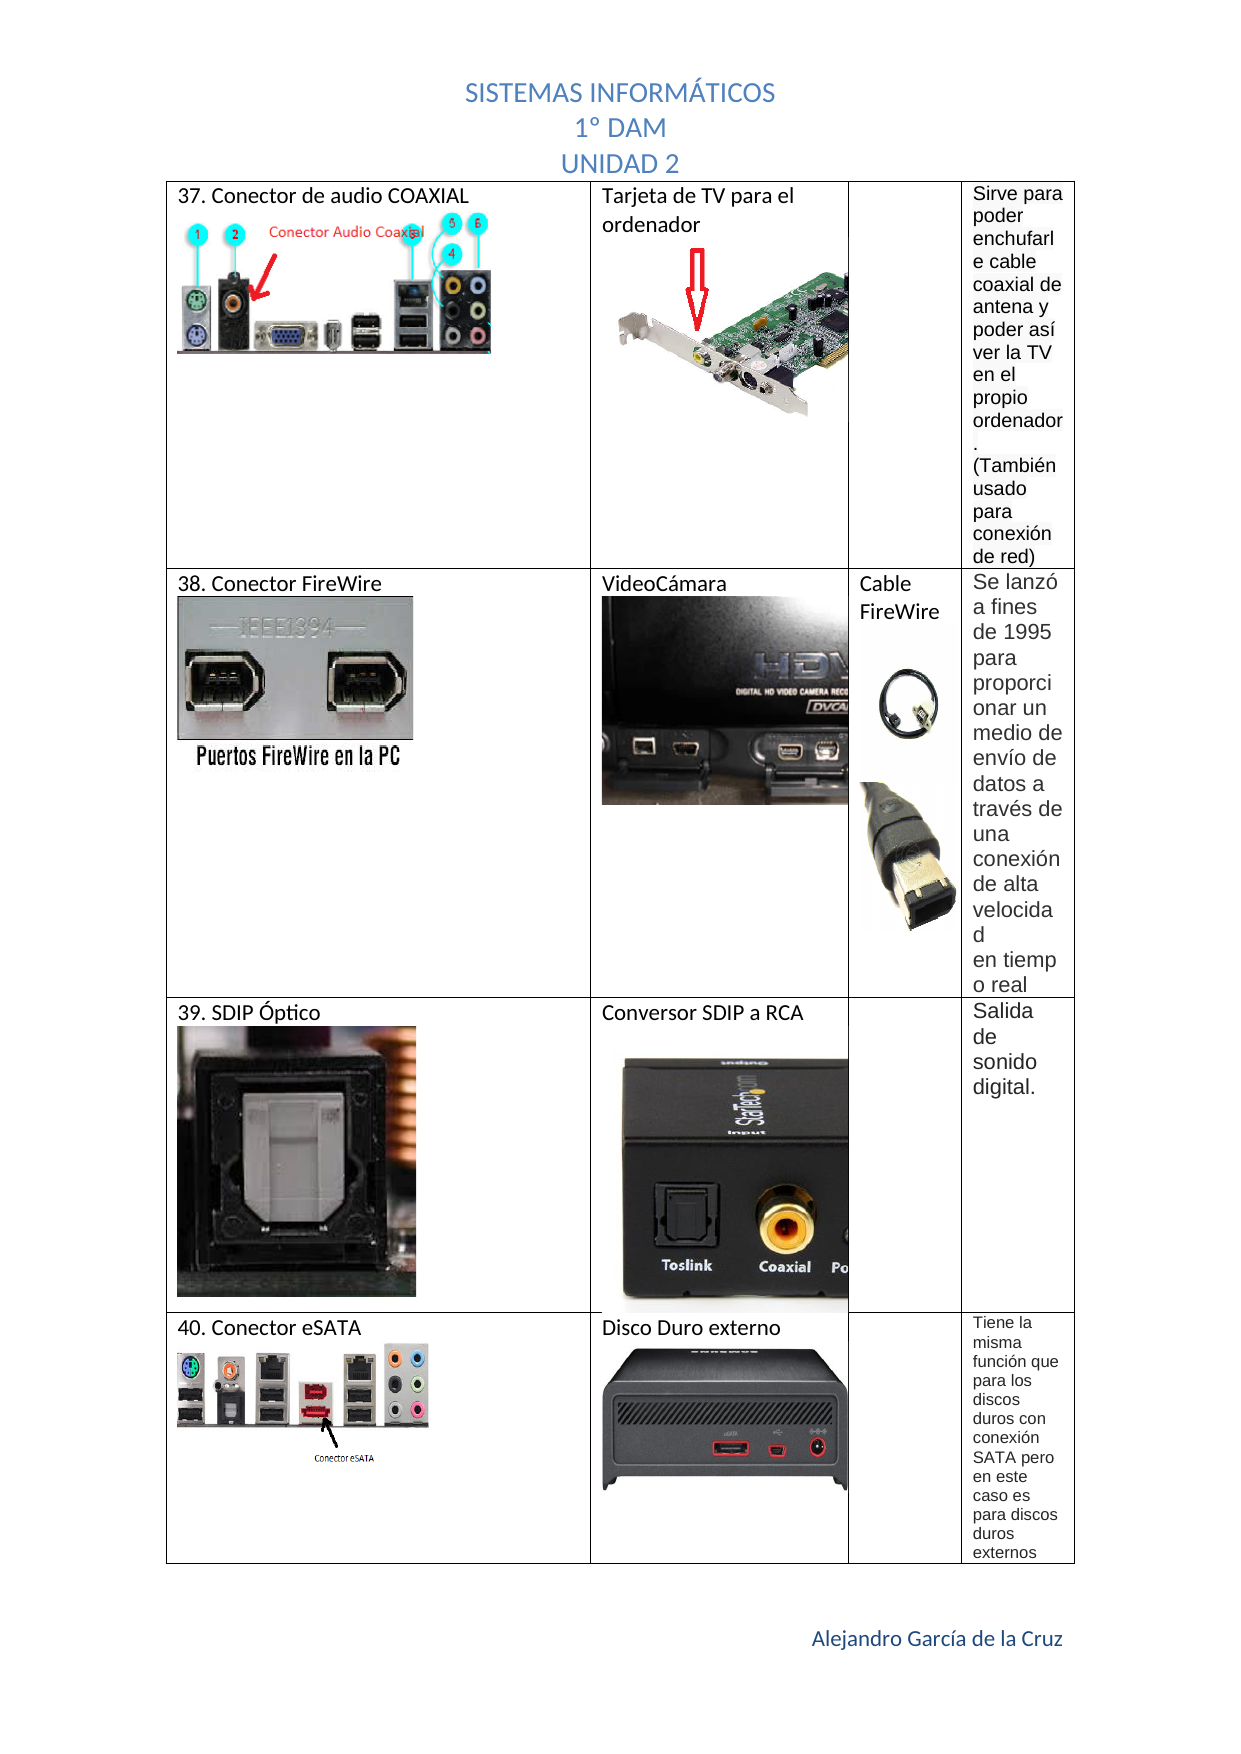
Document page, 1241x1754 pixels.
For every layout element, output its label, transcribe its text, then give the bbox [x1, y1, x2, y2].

table_cell [849, 1313, 961, 1562]
table_cell [849, 182, 961, 568]
table_cell VideoCámara [591, 569, 848, 997]
picture [177, 209, 492, 354]
picture [601, 1341, 849, 1493]
table_cell [849, 998, 961, 1312]
picture [177, 1341, 429, 1473]
table_cell Cable FireWire [849, 569, 961, 997]
table_cell Tiene la misma función que para los discos duros con conexión SATA pero en este caso es para discos duros externos [962, 1313, 1074, 1562]
table_cell Se lanzó a fines de 1995 para proporcionar un medio de envío de datos a través de una conexión de alta velocidad en tiempo real [975, 569, 1074, 997]
table_cell 38. Conector FireWire [167, 569, 590, 997]
picture [601, 1026, 849, 1313]
picture [177, 1026, 417, 1297]
picture [859, 624, 958, 931]
table_cell 40. Conector eSATA [167, 1313, 590, 1562]
picture [601, 596, 849, 805]
picture [177, 596, 414, 772]
table_cell 39. SDIP Óptico [167, 998, 590, 1312]
table_cell Sirve para poder enchufarle cable coaxial de antena y poder así ver la TV en el propio ordenador. (También usado para conexión de red) [962, 182, 1074, 568]
picture [601, 237, 849, 422]
table_cell 37. Conector de audio COAXIAL [167, 182, 590, 568]
table_cell Conversor SDIP a RCA [591, 998, 848, 1312]
table_cell Disco Duro externo [591, 1313, 848, 1562]
table_cell Salida de sonido digital. [962, 998, 1074, 1312]
table_cell Tarjeta de TV para el ordenador [591, 182, 848, 568]
